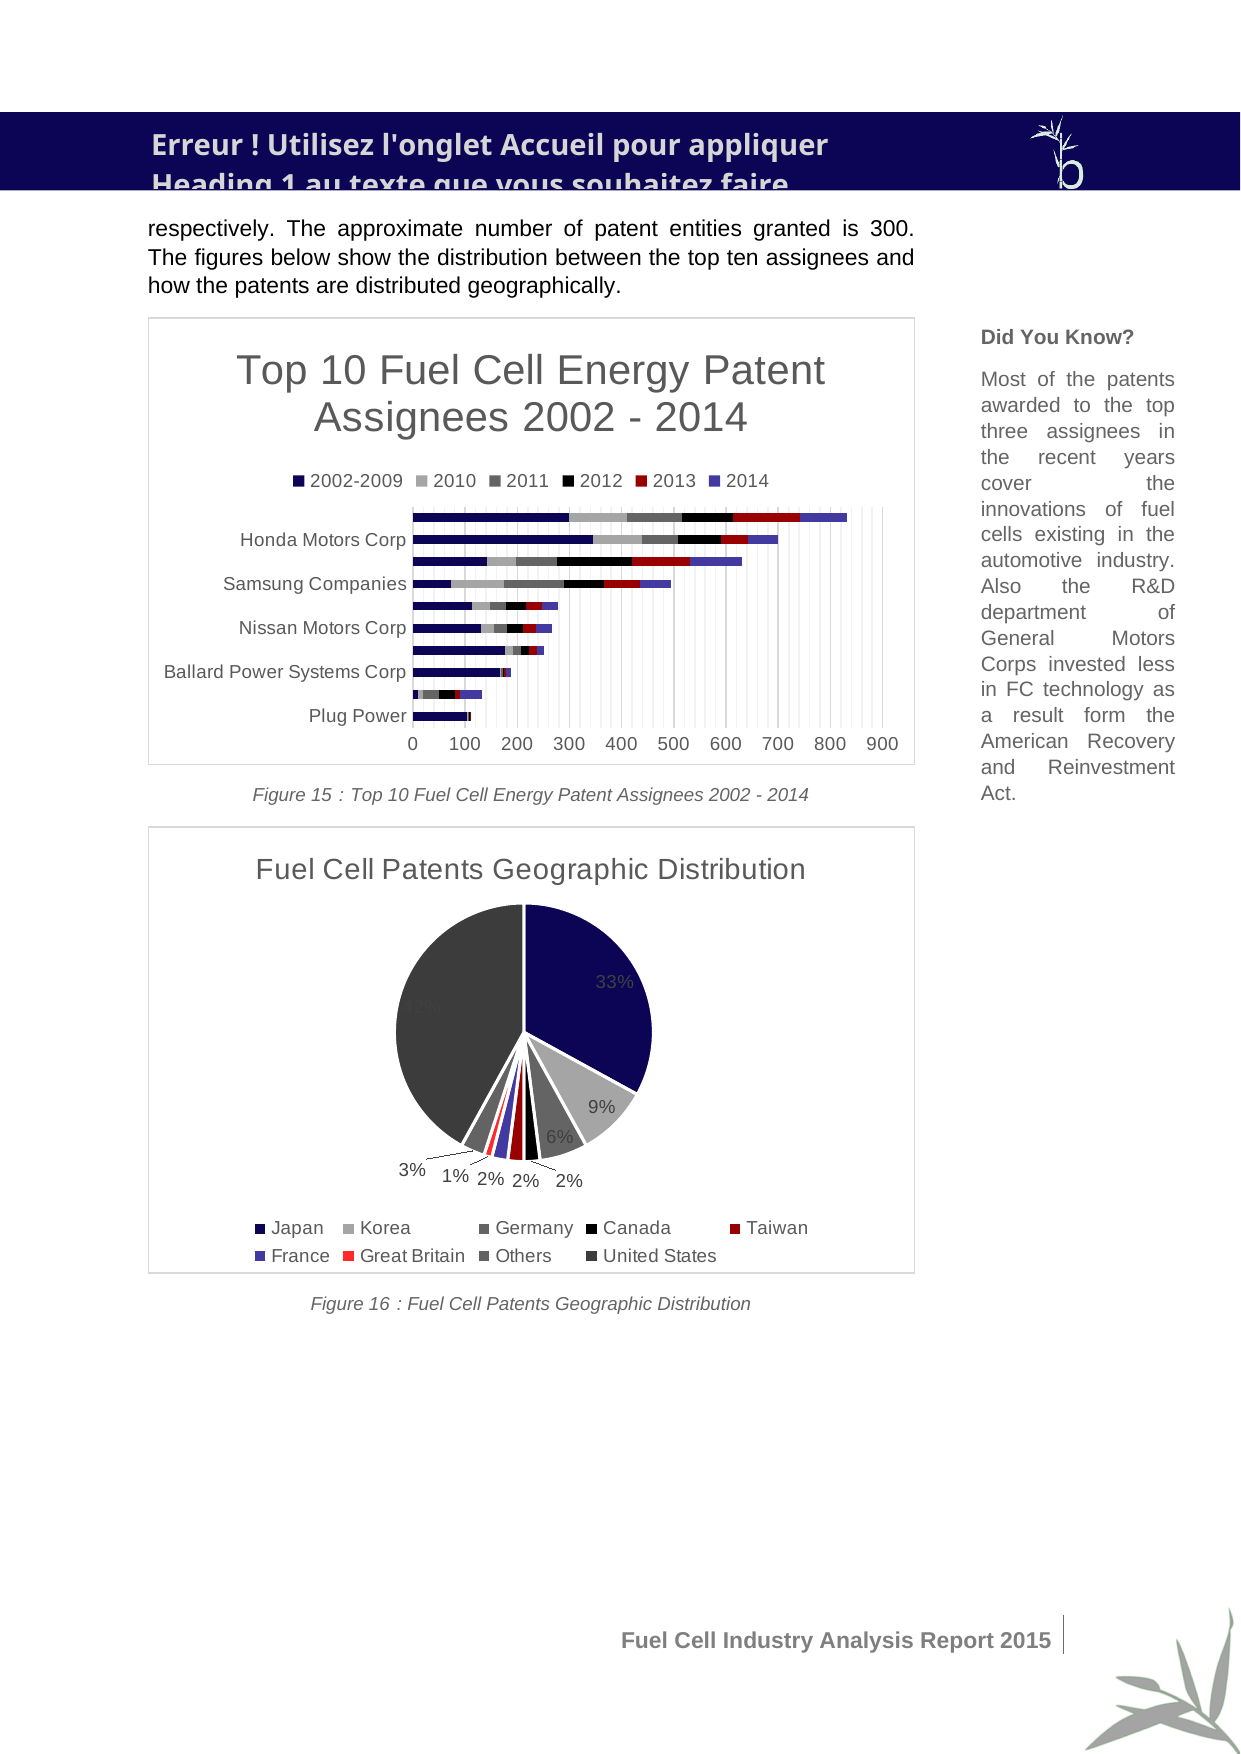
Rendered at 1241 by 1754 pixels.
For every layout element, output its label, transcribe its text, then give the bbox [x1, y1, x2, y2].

text Figure 15 : Top 10 Fuel Cell Energy Patent Assignees 2002 - 2014 [148, 784, 915, 805]
text Figure 16 : Fuel Cell Patents Geographic Distribution [148, 1293, 915, 1314]
picture [1068, 1607, 1241, 1754]
